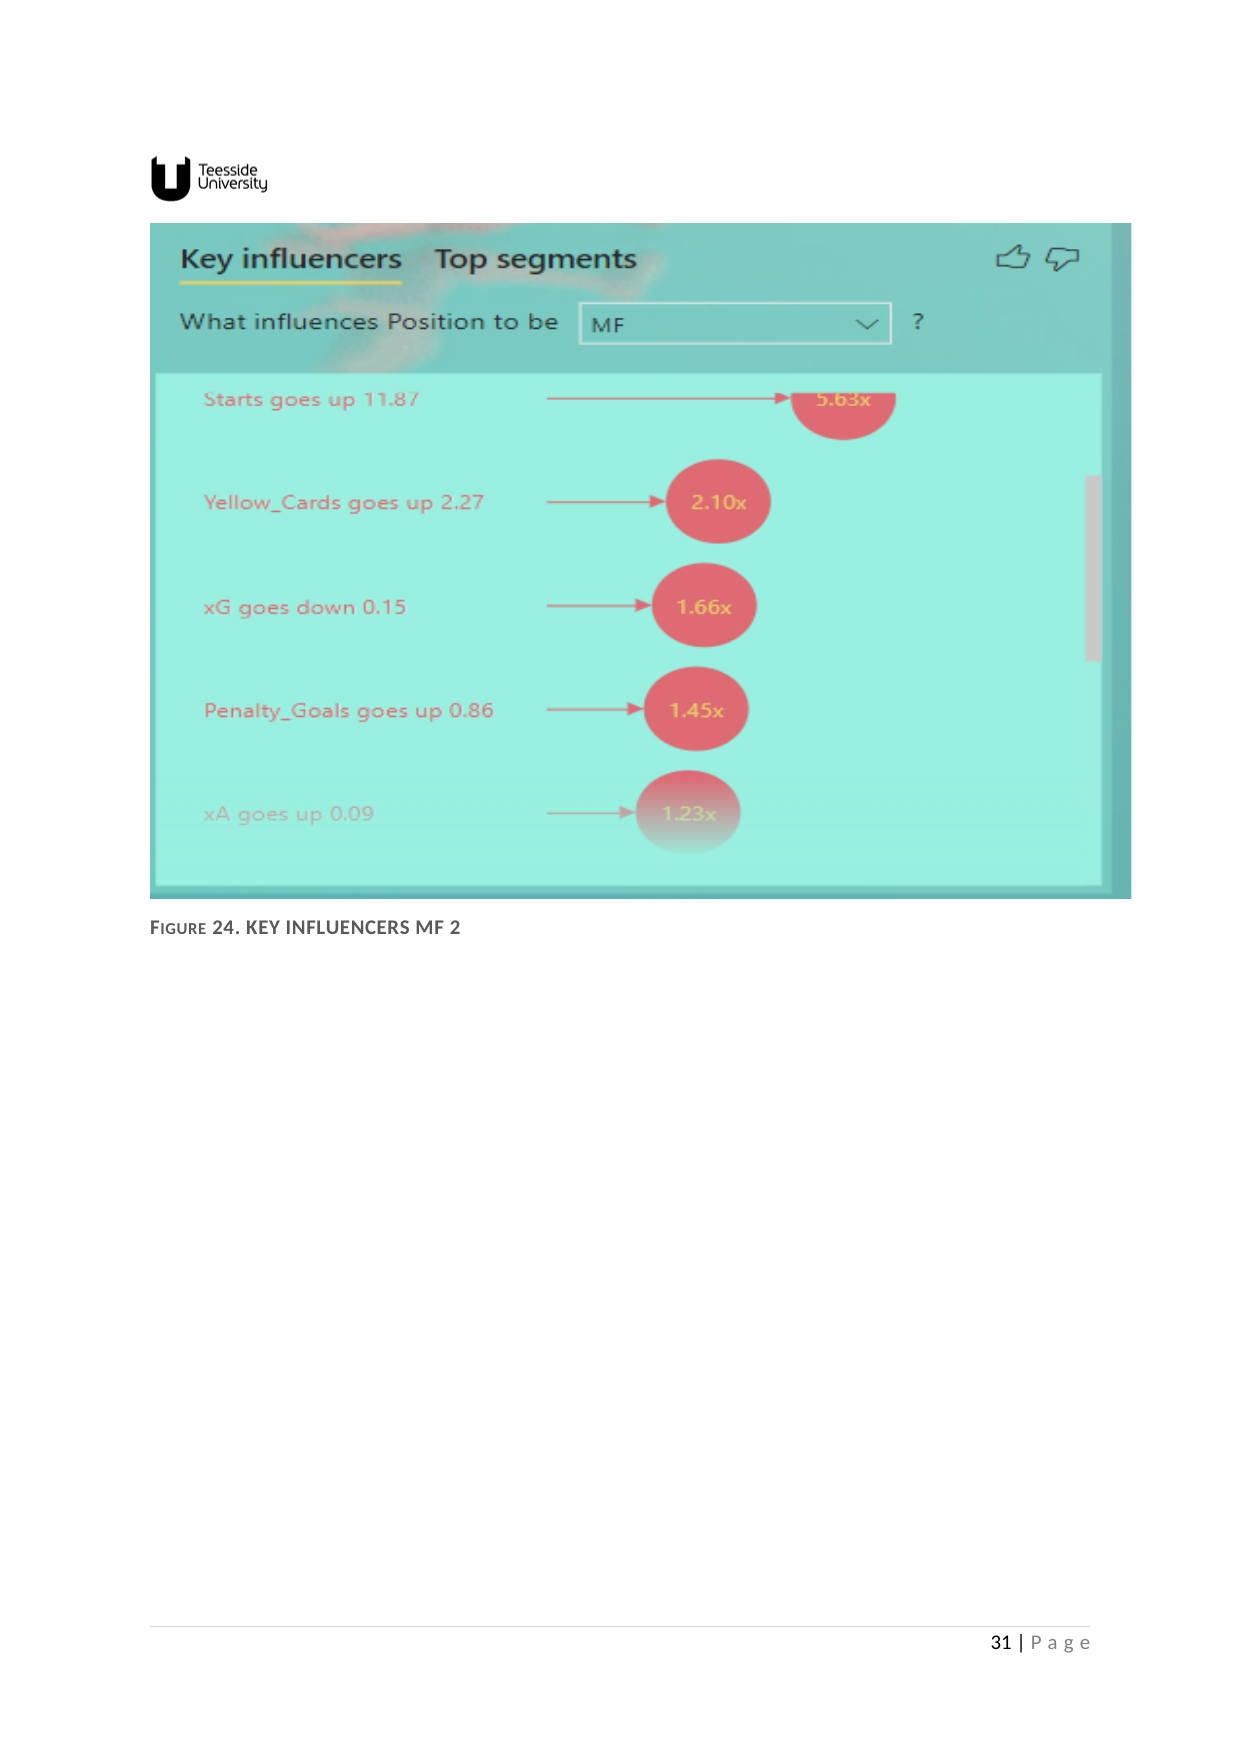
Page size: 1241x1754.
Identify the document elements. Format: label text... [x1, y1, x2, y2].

picture [150, 99, 1132, 899]
text Figure 24. KEY INFLUENCERS MF 2 [150, 914, 1090, 940]
